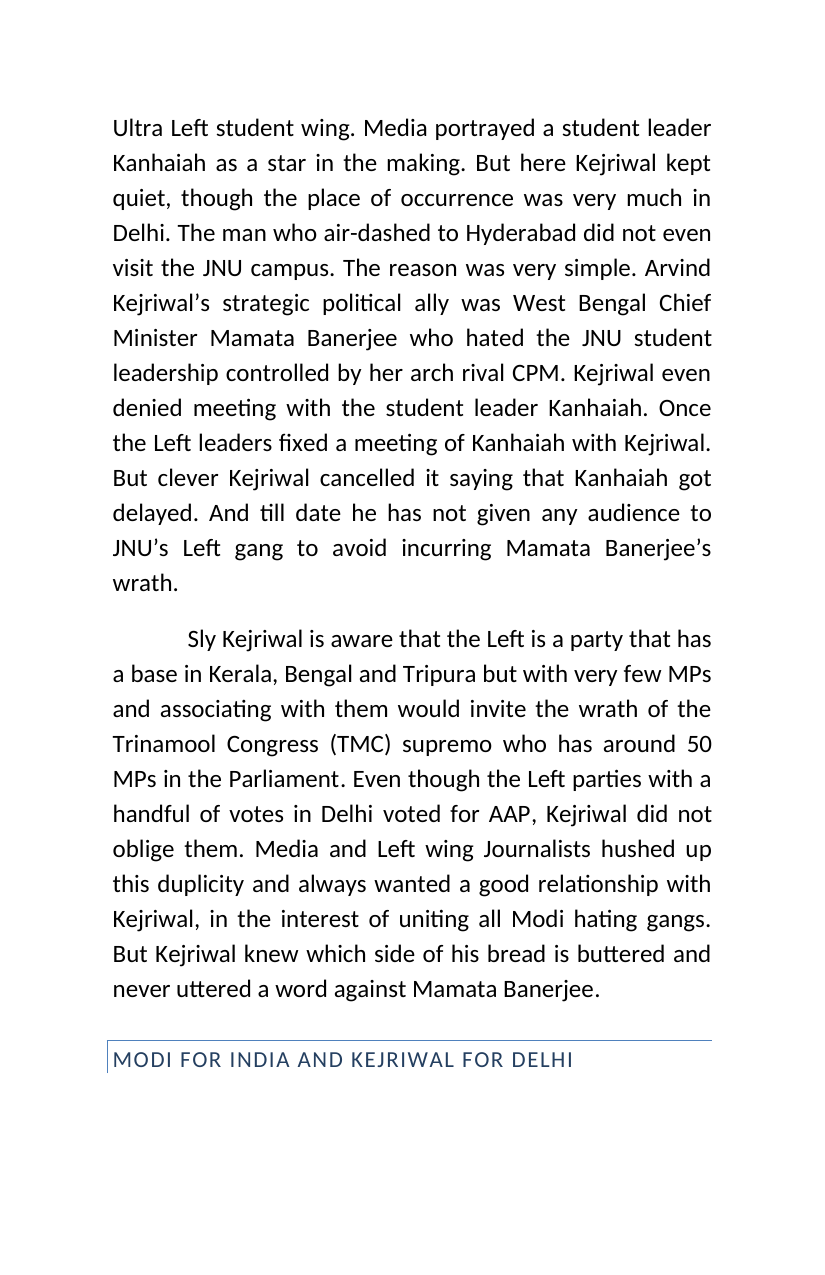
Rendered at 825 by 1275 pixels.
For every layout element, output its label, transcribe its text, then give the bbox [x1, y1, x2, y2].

subtitle Modi for India and Kejriwal for Delhi [108, 1041, 712, 1073]
text Sly Kejriwal is aware that the Left is a party that has a base in Kerala, Bengal and Tripura but with very few MPs and associating with them would invite the wrath of the Trinamool Congress (TMC) supremo who has around 50 MPs in the Parliament. Even though the Left parties with a handful of votes in Delhi voted for AAP, Kejriwal did not oblige them. Media and Left wing Journalists hushed up this duplicity and always wanted a good relationship with Kejriwal, in the interest of uniting all Modi hating gangs. But Kejriwal knew which side of his bread is buttered and never uttered a word against Mamata Banerjee. [112, 623, 712, 1004]
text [112, 112, 712, 598]
